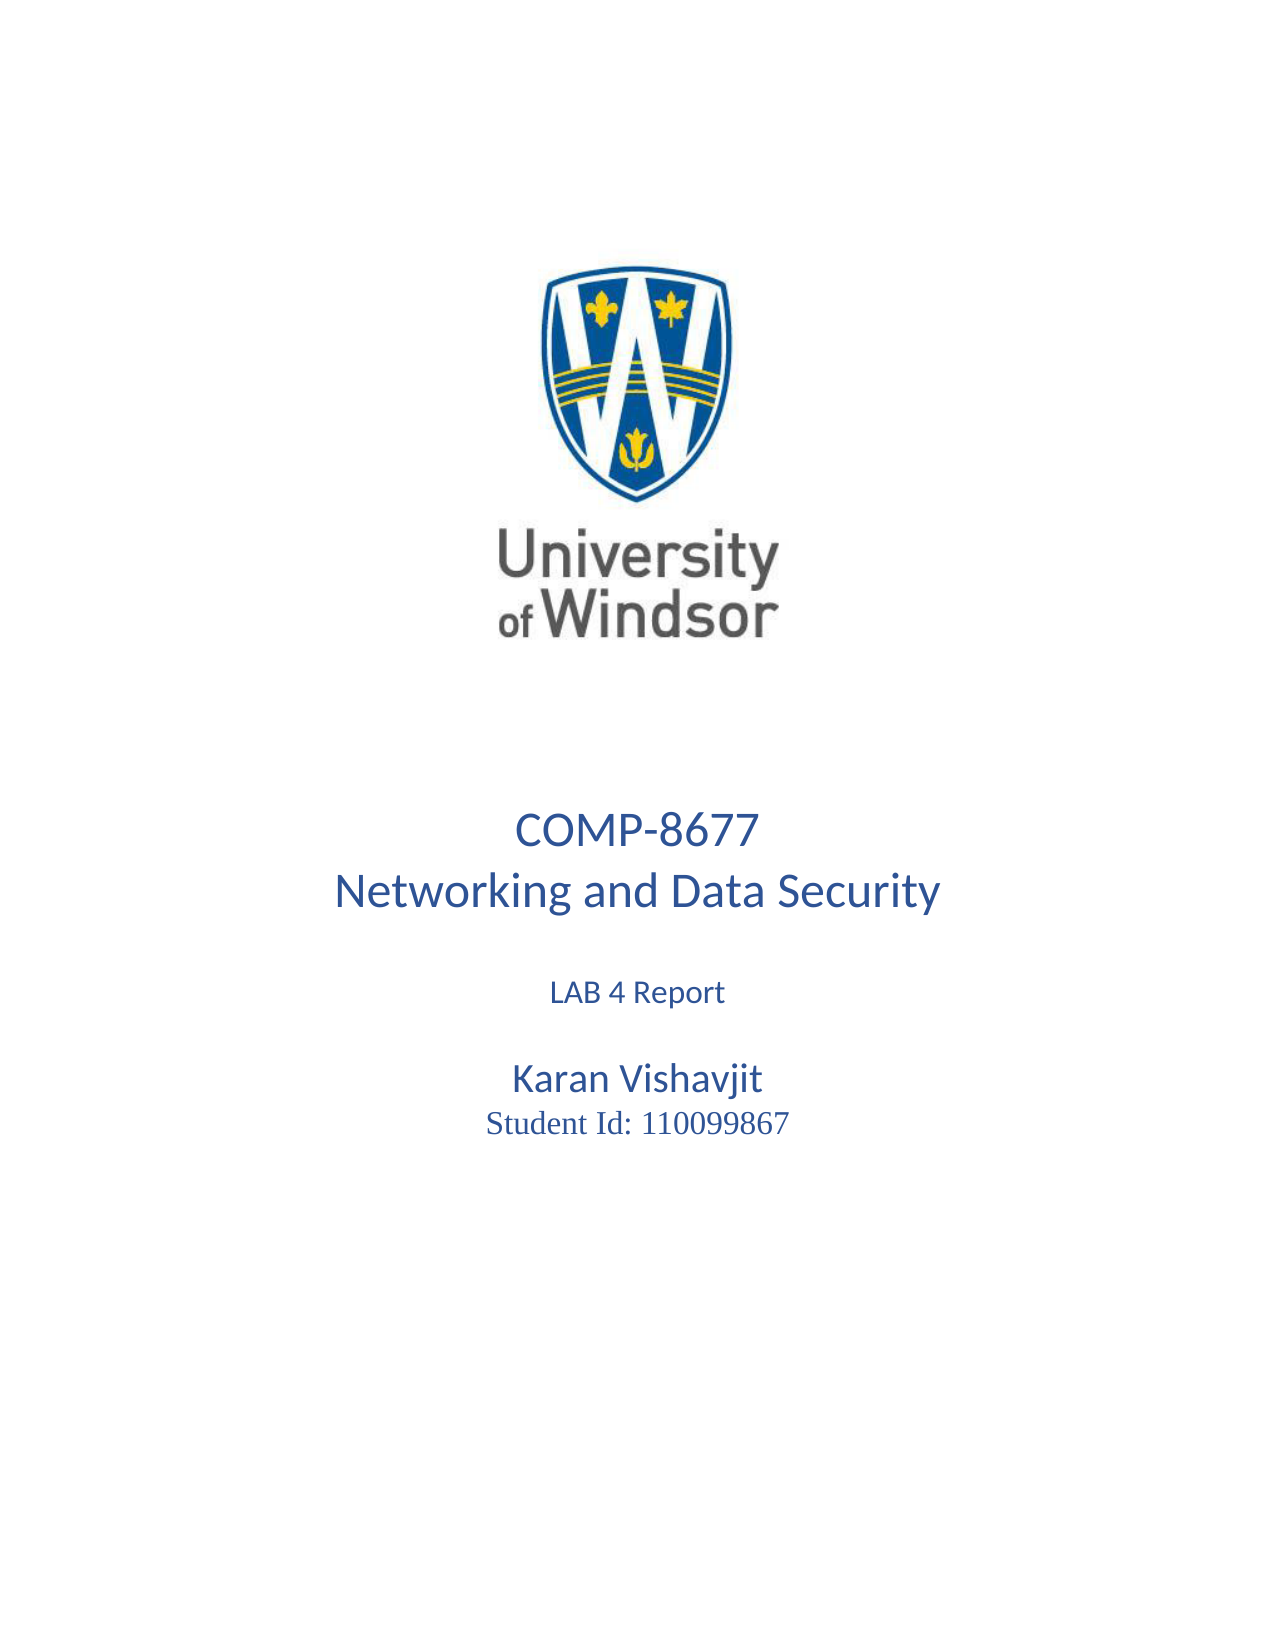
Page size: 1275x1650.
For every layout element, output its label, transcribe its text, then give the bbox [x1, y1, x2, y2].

text LAB 4 Report [150, 971, 1125, 1012]
text COMP-8677 [150, 798, 1125, 859]
text Networking and Data Security [150, 859, 1125, 920]
text Student Id: 110099867 [150, 1103, 1125, 1142]
text Karan Vishavjit [150, 1052, 1125, 1103]
